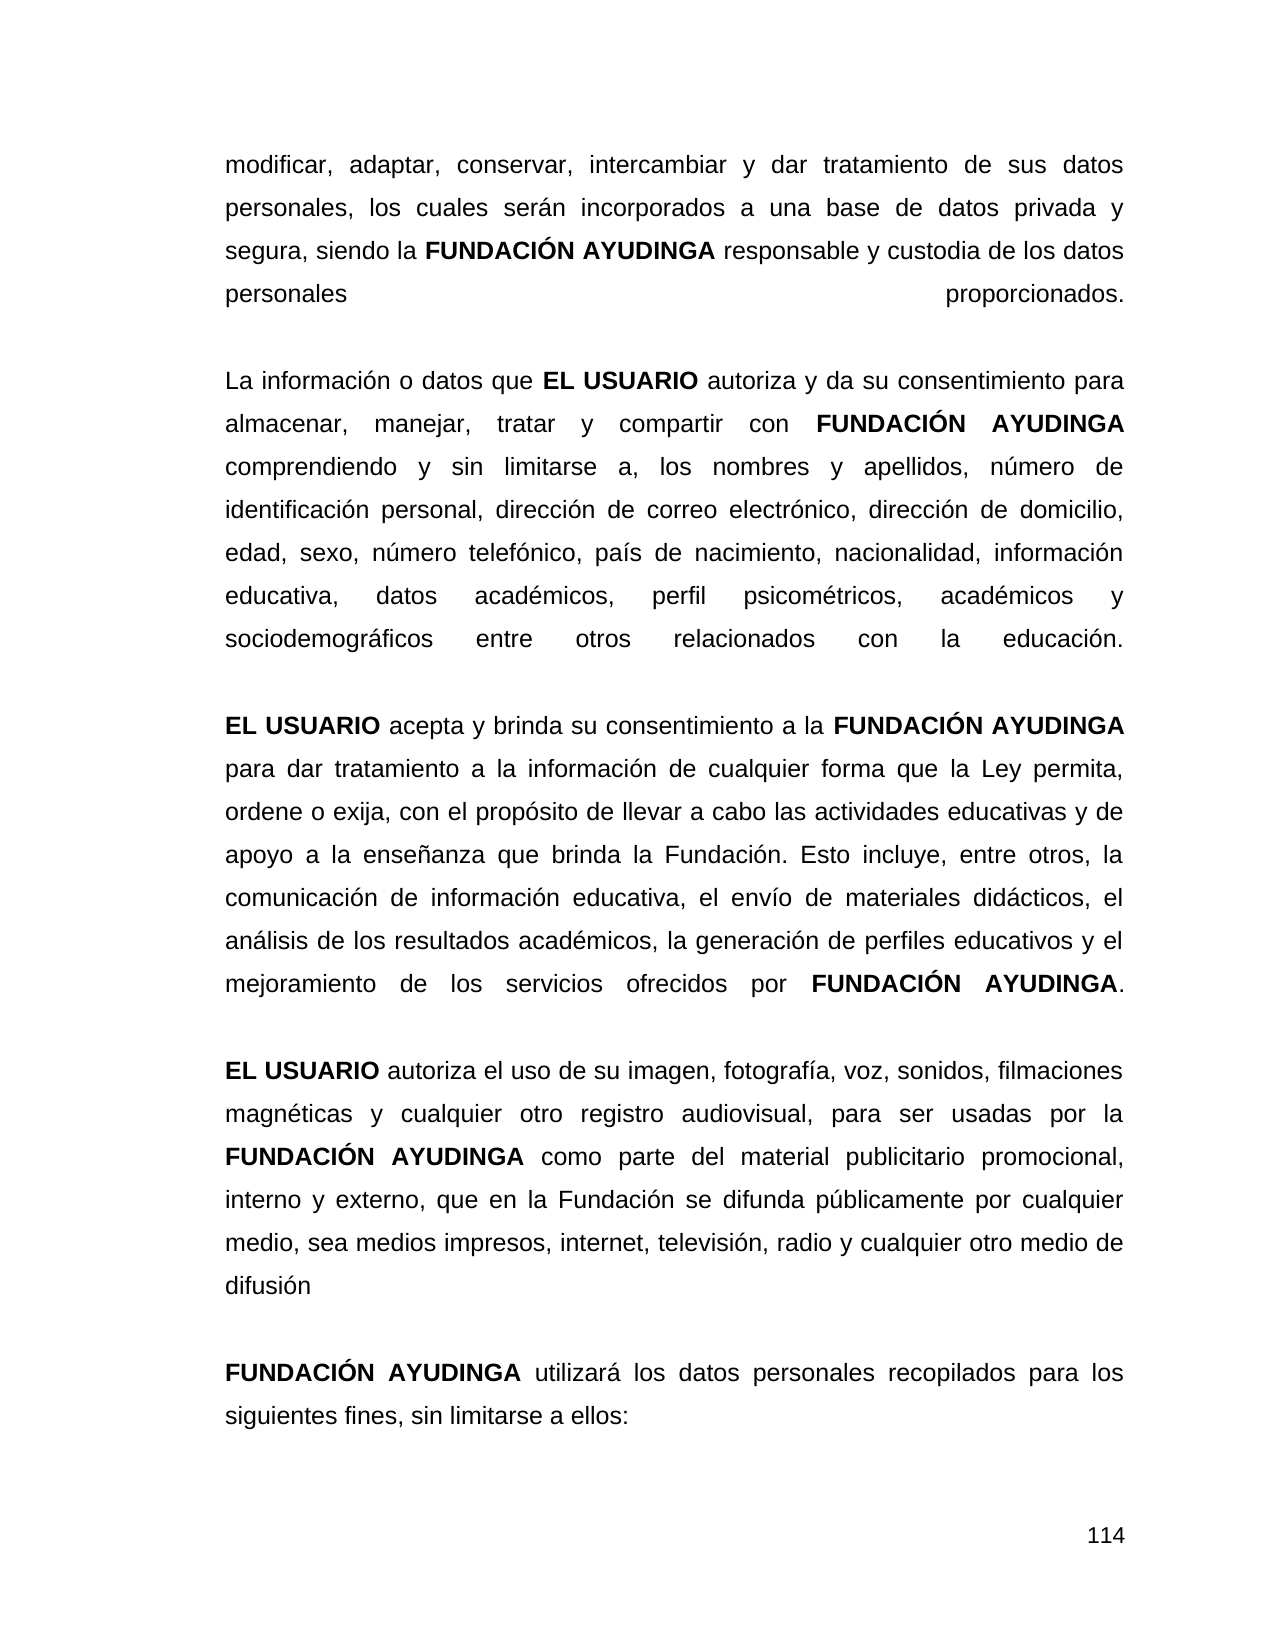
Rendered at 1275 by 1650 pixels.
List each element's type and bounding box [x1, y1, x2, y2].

text [225, 150, 1125, 1429]
